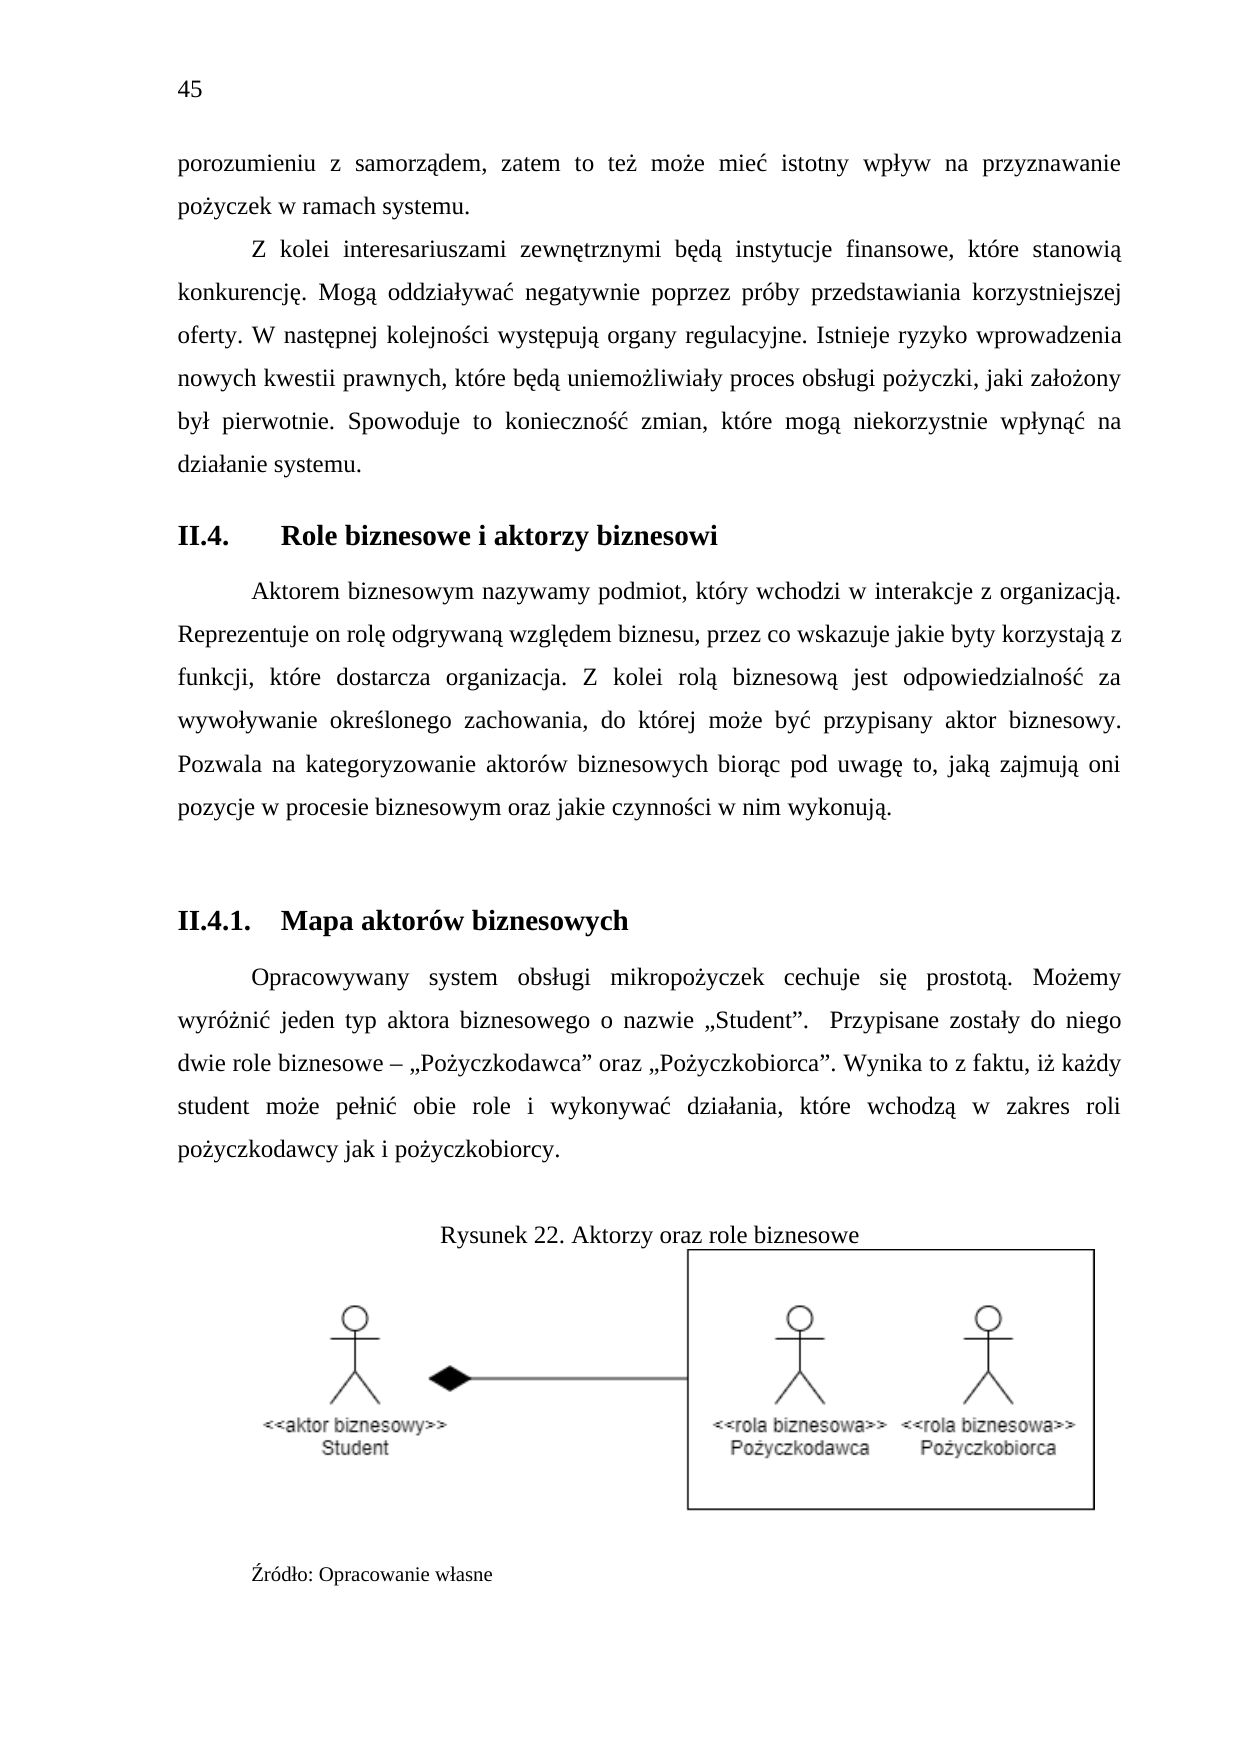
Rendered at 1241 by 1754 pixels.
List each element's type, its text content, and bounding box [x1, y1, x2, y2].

text Aktorem biznesowym nazywamy podmiot, który wchodzi w interakcje z organizacją. Reprezentuje on rolę odgrywaną względem biznesu, przez co wskazuje jakie byty korzystają z funkcji, które dostarcza organizacja. Z kolei rolą biznesową jest odpowiedzialność za wywoływanie określonego zachowania, do której może być przypisany aktor biznesowy. Pozwala na kategoryzowanie aktorów biznesowych biorąc pod uwagę to, jaką zajmują oni pozycje w procesie biznesowym oraz jakie czynności w nim wykonują. [177, 576, 1122, 821]
text Z kolei interesariuszami zewnętrznymi będą instytucje finansowe, które stanowią konkurencję. Mogą oddziaływać negatywnie poprzez próby przedstawiania korzystniejszej oferty. W następnej kolejności występują organy regulacyjne. Istnieje ryzyko wprowadzenia nowych kwestii prawnych, które będą uniemożliwiały proces obsługi pożyczki, jaki założony był pierwotnie. Spowoduje to konieczność zmian, które mogą niekorzystnie wpłynąć na działanie systemu. [177, 234, 1122, 478]
subtitle Mapa aktorów biznesowych [177, 903, 1122, 937]
text Opracowywany system obsługi mikropożyczek cechuje się prostotą. Możemy wyróżnić jeden typ aktora biznesowego o nazwie „Student”. Przypisane zostały do niego dwie role biznesowe – „Pożyczkodawca” oraz „Pożyczkobiorca”. Wynika to z faktu, iż każdy student może pełnić obie role i wykonywać działania, które wchodzą w zakres roli pożyczkodawcy jak i pożyczkobiorcy. [177, 962, 1122, 1163]
text Rysunek 22. Aktorzy oraz role biznesowe [177, 1220, 1122, 1249]
picture [262, 1249, 1095, 1548]
subtitle Role biznesowe i aktorzy biznesowi [177, 518, 1122, 551]
text Źródło: Opracowanie własne [177, 1562, 1122, 1586]
